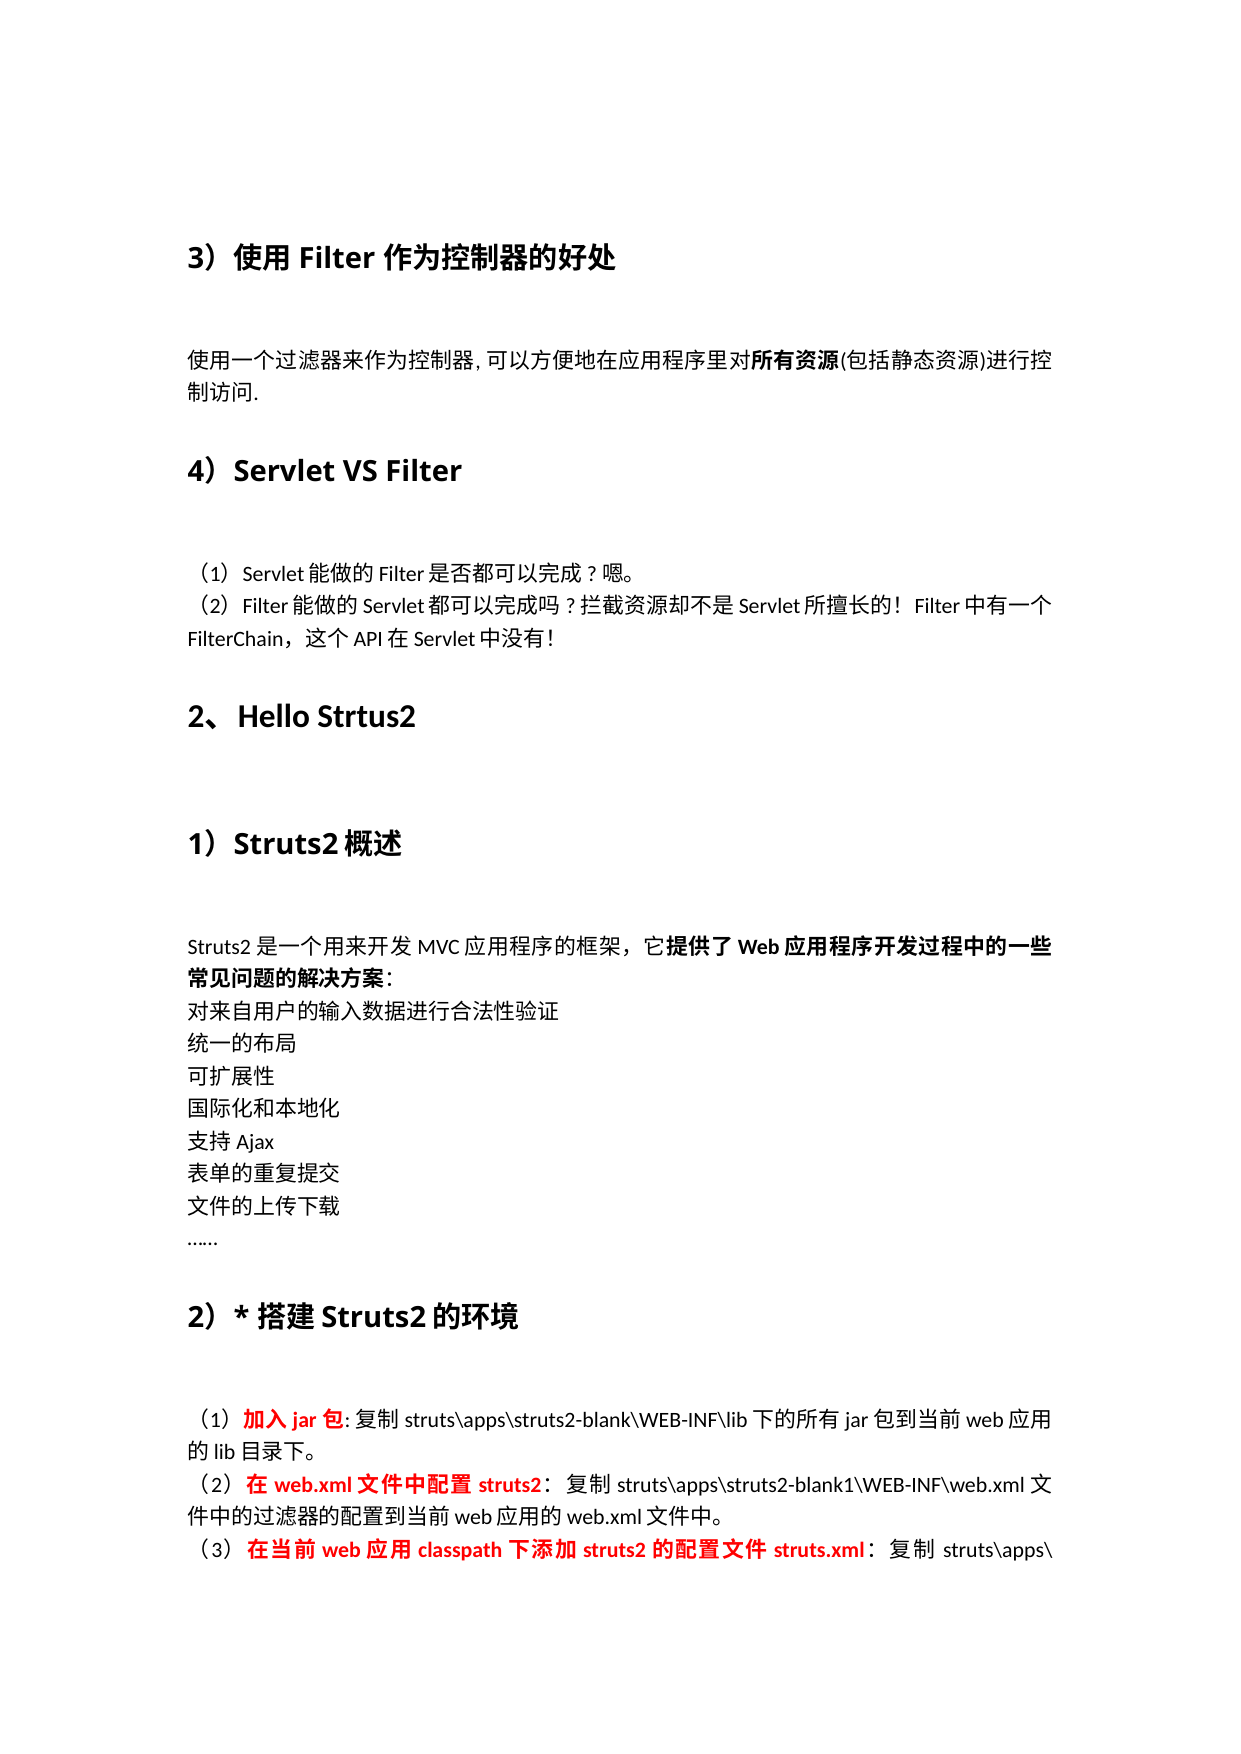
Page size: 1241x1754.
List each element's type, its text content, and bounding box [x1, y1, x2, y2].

text 可扩展性 [187, 1058, 1053, 1091]
text （2）Filter能做的Servlet都可以完成吗 ? 拦截资源却不是Servlet所擅长的！Filter中有一个FilterChain，这个API在Servlet中没有！ [187, 588, 1053, 653]
text 支持 Ajax [187, 1123, 1053, 1156]
subtitle 1）Struts2概述 [187, 809, 1053, 874]
text （1）Servlet能做的Filter是否都可以完成 ? 嗯。 [187, 556, 1053, 588]
subtitle 4）Servlet VS Filter [187, 437, 1053, 502]
text 对来自用户的输入数据进行合法性验证 [187, 993, 1053, 1026]
text （2）在web.xml文件中配置struts2：复制struts\apps\struts2-blank1\WEB-INF\web.xml文件中的过滤器的配置到当前web应用的web.xml文件中。 [187, 1466, 1053, 1531]
text 国际化和本地化 [187, 1091, 1053, 1123]
text 表单的重复提交 [187, 1156, 1053, 1188]
text 统一的布局 [187, 1026, 1053, 1058]
subtitle 3）使用 Filter 作为控制器的好处 [187, 224, 1053, 289]
text …… [187, 1221, 1053, 1253]
text 使用一个过滤器来作为控制器, 可以方便地在应用程序里对所有资源(包括静态资源)进行控制访问. [187, 342, 1053, 407]
subtitle 2）* 搭建Struts2的环境 [187, 1282, 1053, 1347]
text Struts2是一个用来开发MVC应用程序的框架，它提供了Web应用程序开发过程中的一些常见问题的解决方案： [187, 928, 1053, 993]
text 文件的上传下载 [187, 1188, 1053, 1221]
text （1）加入 jar 包: 复制struts\apps\struts2-blank\WEB-INF\lib下的所有jar包到当前web应用的lib目录下。 [187, 1401, 1053, 1466]
subtitle 2、Hello Strtus2 [187, 680, 1053, 745]
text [187, 1531, 1053, 1564]
